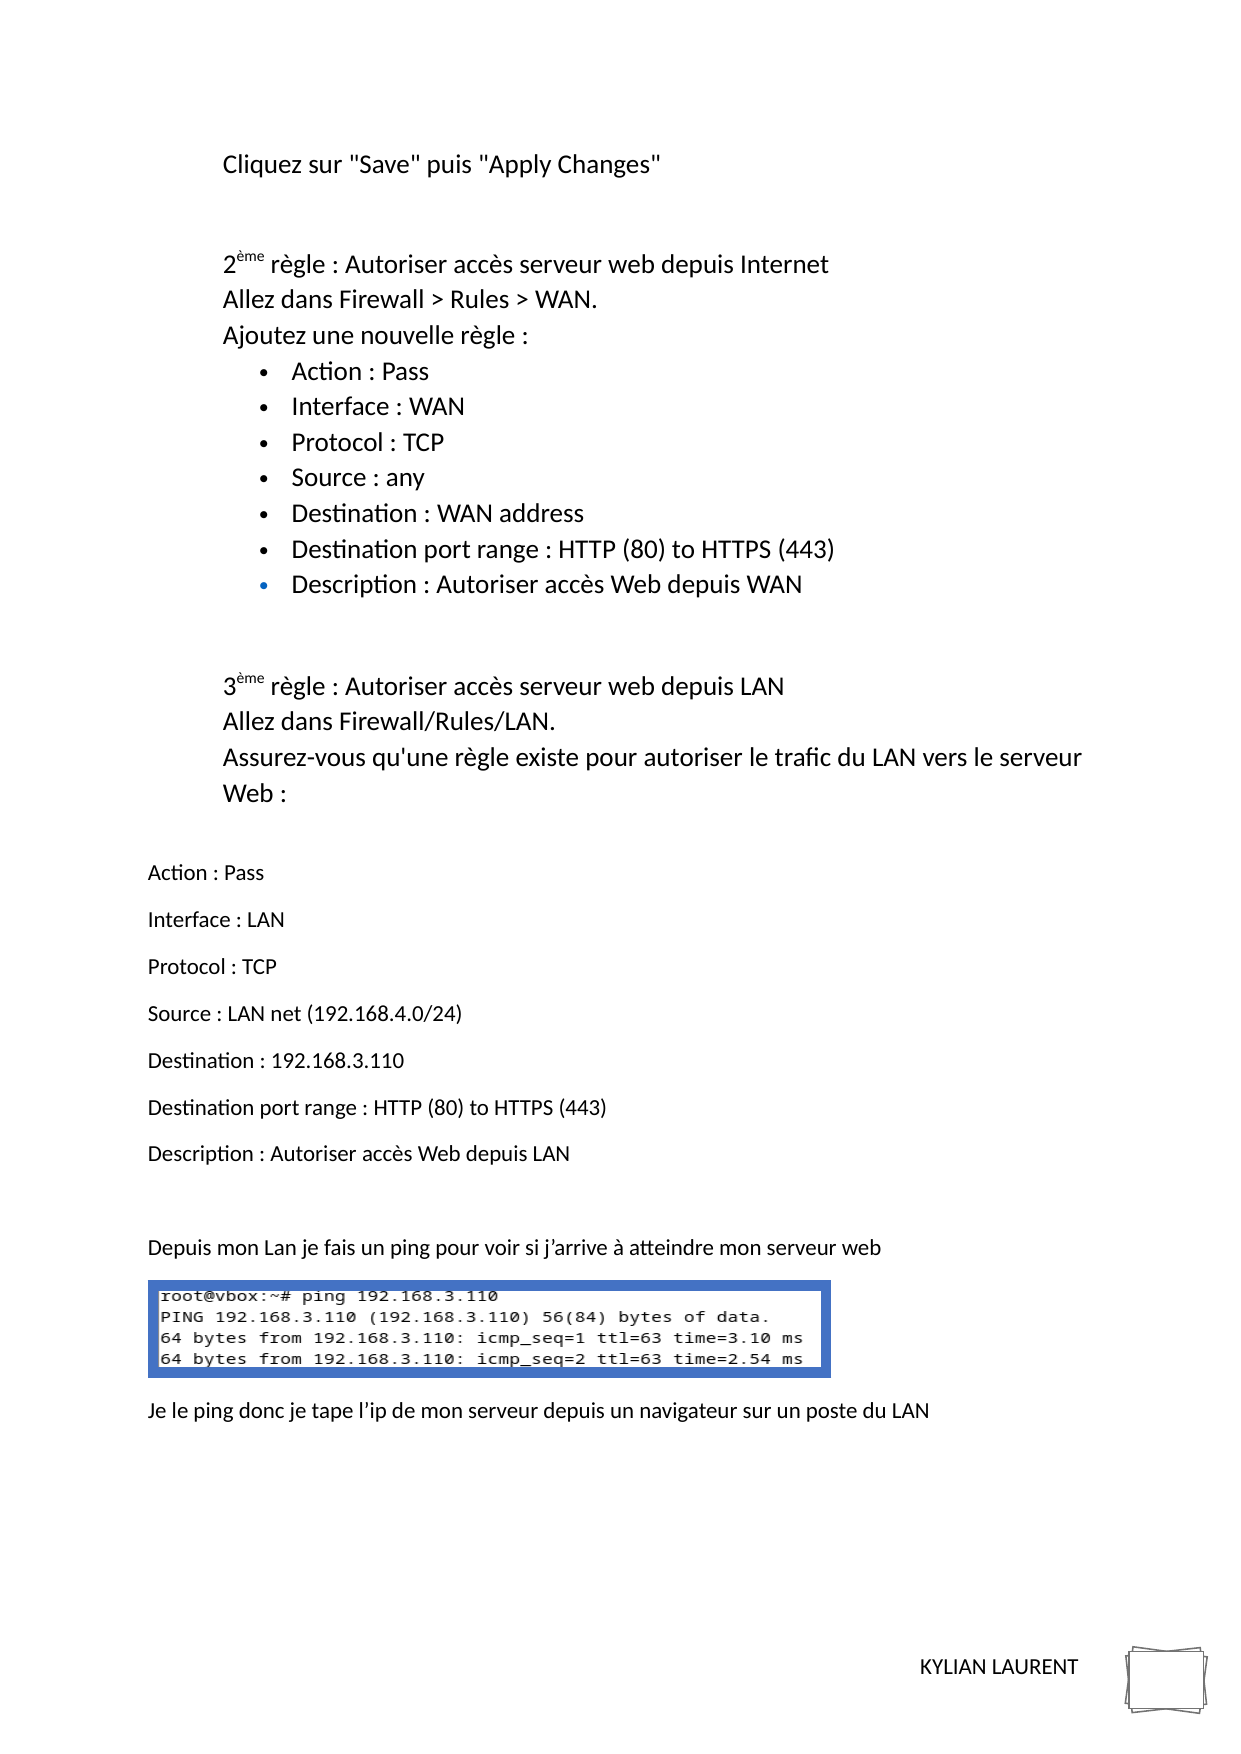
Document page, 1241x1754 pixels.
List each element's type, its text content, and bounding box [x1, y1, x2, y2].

list Action : Pass [260, 354, 1093, 387]
list 3ème règle : Autoriser accès serveur web depuis LAN [223, 669, 1093, 702]
text Description : Autoriser accès Web depuis LAN [148, 1139, 1093, 1167]
text Destination port range : HTTP (80) to HTTPS (443) [148, 1093, 1093, 1121]
text Protocol : TCP [148, 952, 1093, 980]
list Protocol : TCP [260, 425, 1093, 458]
text Interface : LAN [148, 905, 1093, 933]
list 2ème règle : Autoriser accès serveur web depuis Internet [223, 247, 1093, 280]
list Allez dans Firewall > Rules > WAN. [223, 282, 1093, 315]
list Allez dans Firewall/Rules/LAN. [223, 704, 1093, 737]
list Ajoutez une nouvelle règle : [223, 318, 1093, 351]
text Depuis mon Lan je fais un ping pour voir si j’arrive à atteindre mon serveur web [148, 1233, 1093, 1261]
picture [158, 1291, 821, 1367]
list Source : any [260, 461, 1093, 493]
list Interface : WAN [260, 389, 1093, 422]
list Description : Autoriser accès Web depuis WAN [260, 567, 1093, 600]
text Destination : 192.168.3.110 [148, 1046, 1093, 1074]
list Destination port range : HTTP (80) to HTTPS (443) [260, 532, 1093, 565]
list Assurez-vous qu'une règle existe pour autoriser le trafic du LAN vers le serveur Web : [223, 740, 1093, 809]
list Destination : WAN address [260, 496, 1093, 529]
text Action : Pass [148, 858, 1093, 886]
list Cliquez sur "Save" puis "Apply Changes" [223, 148, 1093, 181]
text Je le ping donc je tape l’ip de mon serveur depuis un navigateur sur un poste du LAN [148, 1396, 1093, 1424]
text Source : LAN net (192.168.4.0/24) [148, 999, 1093, 1027]
